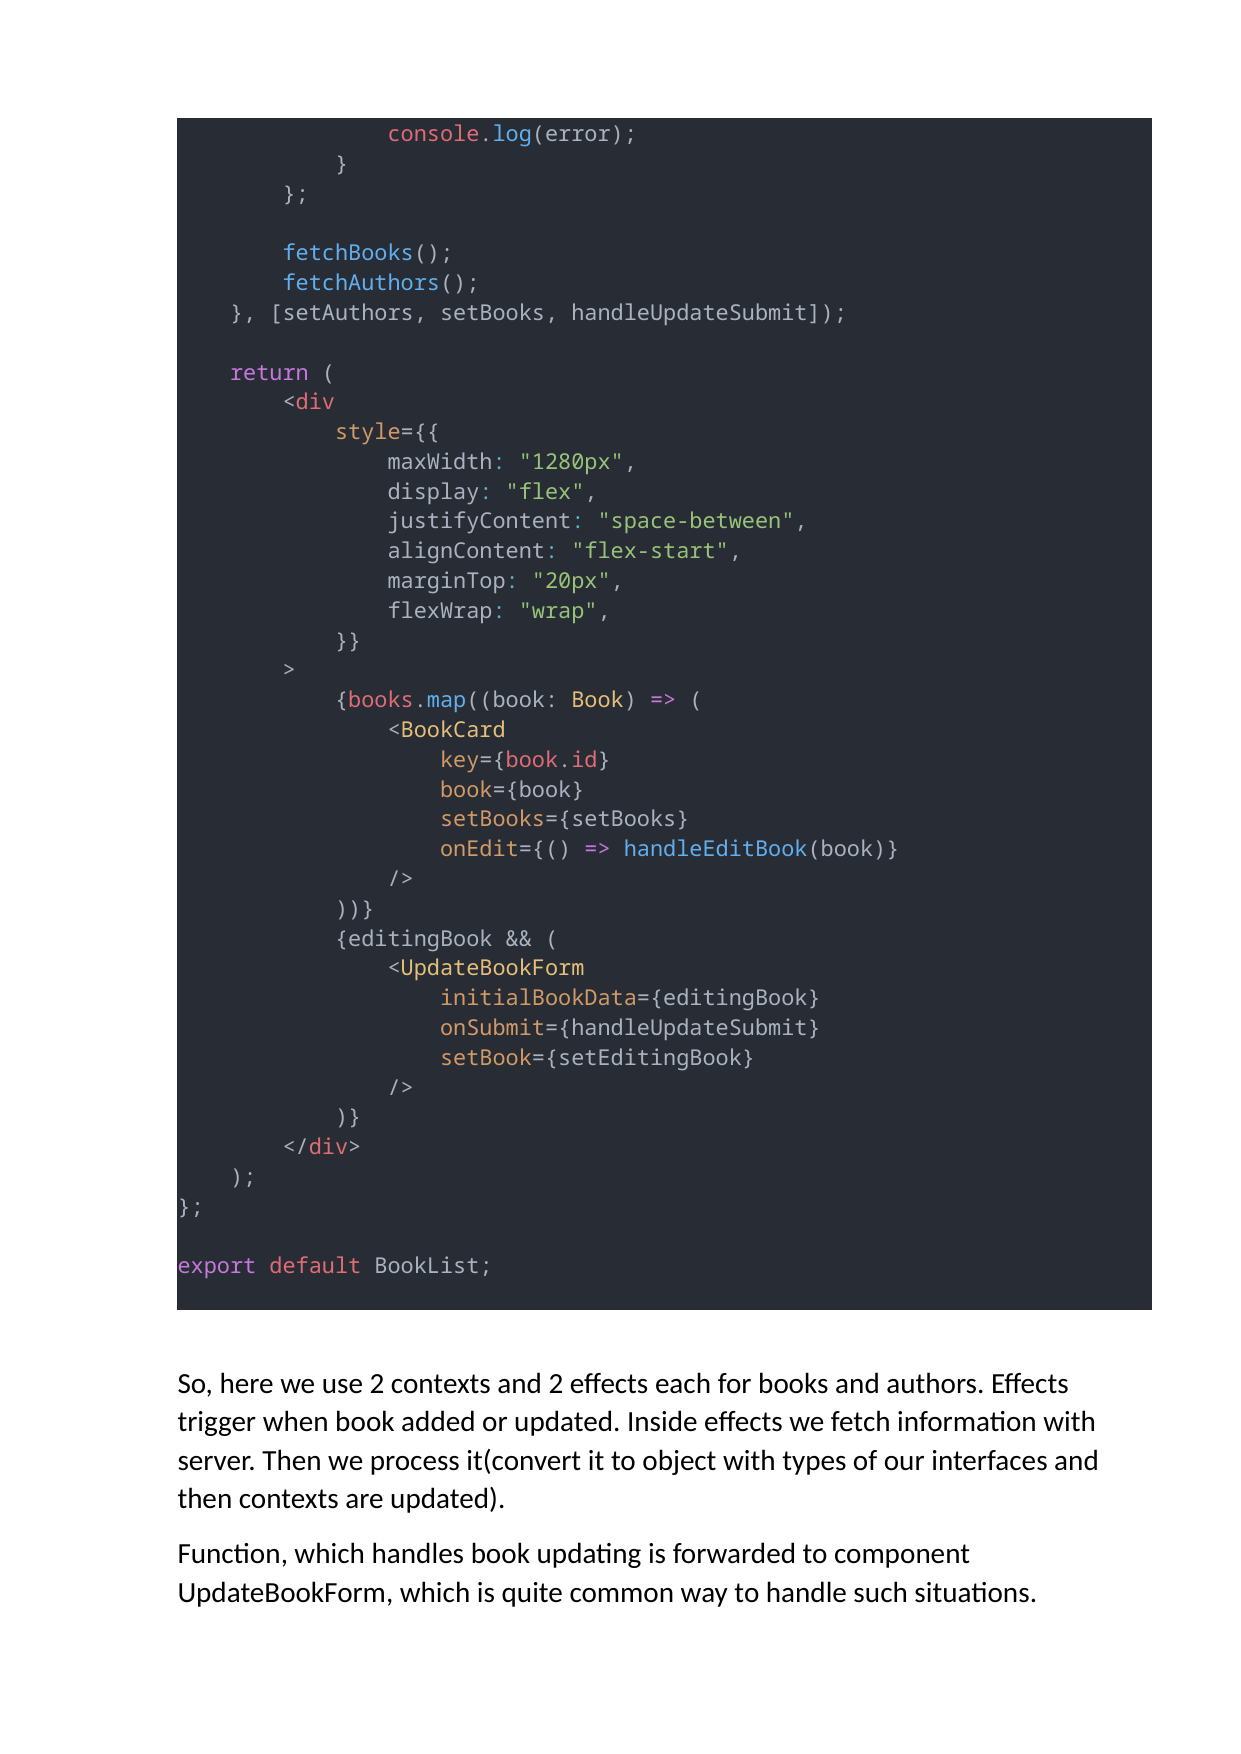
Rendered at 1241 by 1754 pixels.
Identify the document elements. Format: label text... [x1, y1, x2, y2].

text Function, which handles book updating is forwarded to component UpdateBookForm, which is quite common way to handle such situations. [177, 1535, 1152, 1609]
text {books.map((book: Book) => ( [177, 684, 1152, 714]
text onSubmit={handleUpdateSubmit} [177, 1012, 1152, 1042]
text > [177, 654, 1152, 684]
text ))} [177, 893, 1152, 922]
text book={book} [177, 773, 1152, 803]
text fetchBooks(); [177, 237, 1152, 267]
text onEdit={() => handleEditBook(book)} [177, 833, 1152, 863]
text justifyContent: "space-between", [177, 505, 1152, 535]
text </div> [177, 1131, 1152, 1161]
text /> [177, 1071, 1152, 1101]
text console.log(error); [177, 118, 1152, 148]
text export default BookList; [177, 1250, 1152, 1280]
text maxWidth: "1280px", [177, 446, 1152, 476]
text }, [setAuthors, setBooks, handleUpdateSubmit]); [177, 297, 1152, 327]
text }; [177, 1191, 1152, 1220]
text <UpdateBookForm [177, 952, 1152, 982]
text style={{ [177, 416, 1152, 446]
text flexWrap: "wrap", [177, 595, 1152, 624]
text }; [177, 178, 1152, 207]
text setBook={setEditingBook} [177, 1042, 1152, 1071]
text key={book.id} [177, 744, 1152, 773]
text <BookCard [177, 714, 1152, 744]
text display: "flex", [177, 476, 1152, 505]
text return ( [177, 356, 1152, 386]
text )} [177, 1101, 1152, 1131]
text So, here we use 2 contexts and 2 effects each for books and authors. Effects trigger when book added or updated. Inside effects we fetch information with server. Then we process it(convert it to object with types of our interfaces and then contexts are updated). [177, 1365, 1152, 1516]
text initialBookData={editingBook} [177, 982, 1152, 1012]
text }} [177, 624, 1152, 654]
text setBooks={setBooks} [177, 803, 1152, 833]
text {editingBook && ( [177, 922, 1152, 952]
text <div [177, 386, 1152, 416]
text /> [177, 863, 1152, 893]
text fetchAuthors(); [177, 267, 1152, 297]
text alignContent: "flex-start", [177, 535, 1152, 565]
text marginTop: "20px", [177, 565, 1152, 595]
text ); [177, 1161, 1152, 1191]
text } [177, 148, 1152, 178]
